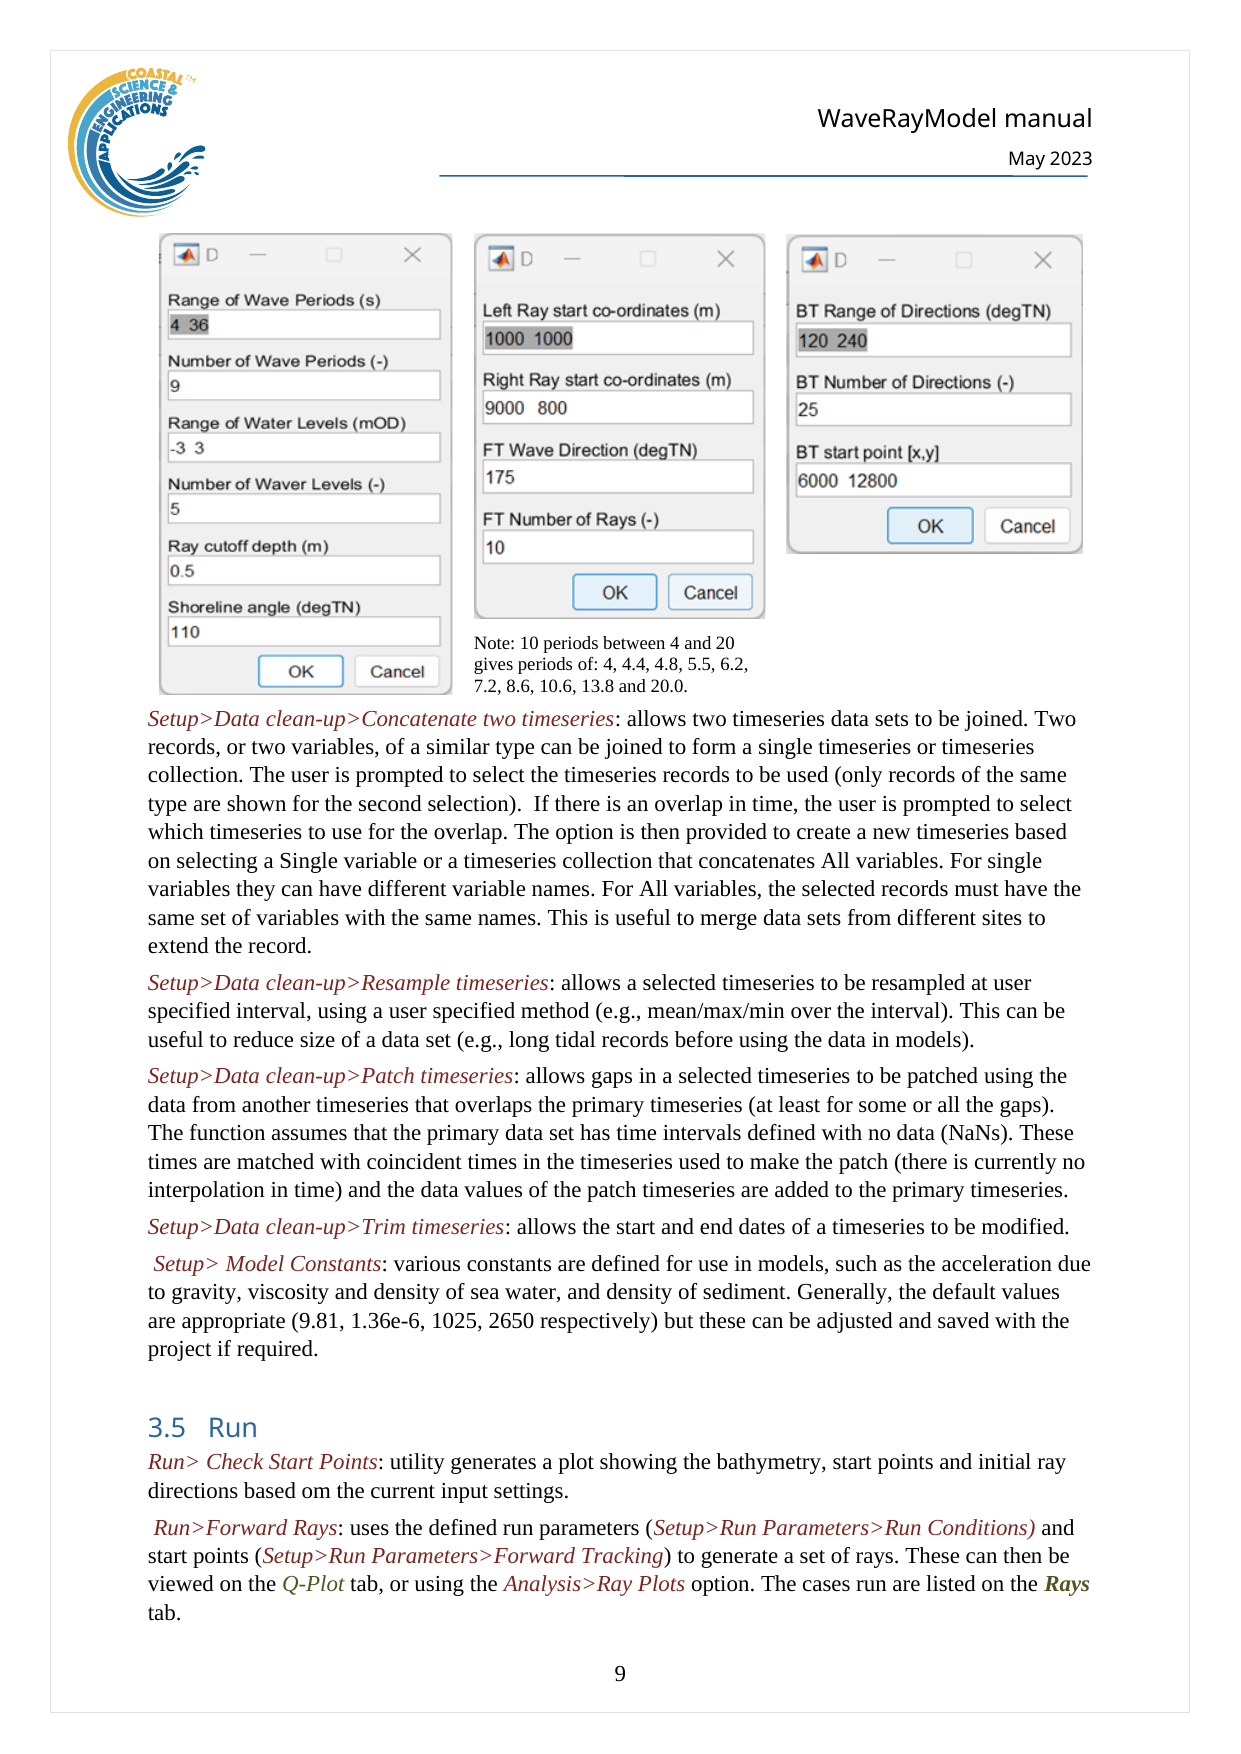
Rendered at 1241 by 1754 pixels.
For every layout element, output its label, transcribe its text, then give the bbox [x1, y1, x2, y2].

picture [158, 233, 453, 695]
table_header [775, 234, 1092, 704]
text Setup>Data clean-up>Resample timeseries: allows a selected timeseries to be resampled at user specified interval, using a user specified method (e.g., mean/max/min over the interval). This can be useful to reduce size of a data set (e.g., long tidal records before using the data in models). [148, 969, 1093, 1052]
text Setup>Data clean-up>Trim timeseries: allows the start and end dates of a timeseries to be modified. [148, 1213, 1093, 1239]
table_header [148, 234, 462, 704]
picture [473, 233, 766, 619]
text Run> Check Start Points: utility generates a plot showing the bathymetry, start points and initial ray directions based om the current input settings. [148, 1448, 1093, 1503]
text Setup> Model Constants: various constants are defined for use in models, such as the acceleration due to gravity, viscosity and density of sea water, and density of sediment. Generally, the default values are appropriate (9.81, 1.36e-6, 1025, 2650 respectively) but these can be adjusted and saved with the project if required. [148, 1250, 1093, 1361]
picture [786, 234, 1083, 554]
text Setup>Data clean-up>Patch timeseries: allows gaps in a selected timeseries to be patched using the data from another timeseries that overlaps the primary timeseries (at least for some or all the gaps). The function assumes that the primary data set has time intervals defined with no data (NaNs). These times are matched with coincident times in the timeseries used to make the patch (there is currently no interpolation in time) and the data values of the patch timeseries are added to the primary timeseries. [148, 1062, 1093, 1203]
table_header Note: 10 periods between 4 and 20 gives periods of: 4, 4.4, 4.8, 5.5, 6.2, 7.2, 8.6, 10.6, 13.8 and 20.0. [462, 234, 774, 704]
text Setup>Data clean-up>Concatenate two timeseries: allows two timeseries data sets to be joined. Two records, or two variables, of a similar type can be joined to form a single timeseries or timeseries collection. The user is prompted to select the timeseries records to be used (only records of the same type are shown for the second selection). If there is an overlap in time, the user is prompted to select which timeseries to use for the overlap. The option is then provided to create a new timeseries based on selecting a Single variable or a timeseries collection that concatenates All variables. For single variables they can have different variable names. For All variables, the selected records must have the same set of variables with the same names. This is useful to merge data sets from different sites to extend the record. [148, 704, 1093, 958]
text Run>Forward Rays: uses the defined run parameters (Setup>Run Parameters>Run Conditions) and start points (Setup>Run Parameters>Forward Tracking) to generate a set of rays. These can then be viewed on the Q-Plot tab, or using the Analysis>Ray Plots option. The cases run are listed on the Rays tab. [148, 1514, 1093, 1625]
subtitle Run [148, 1409, 1093, 1446]
